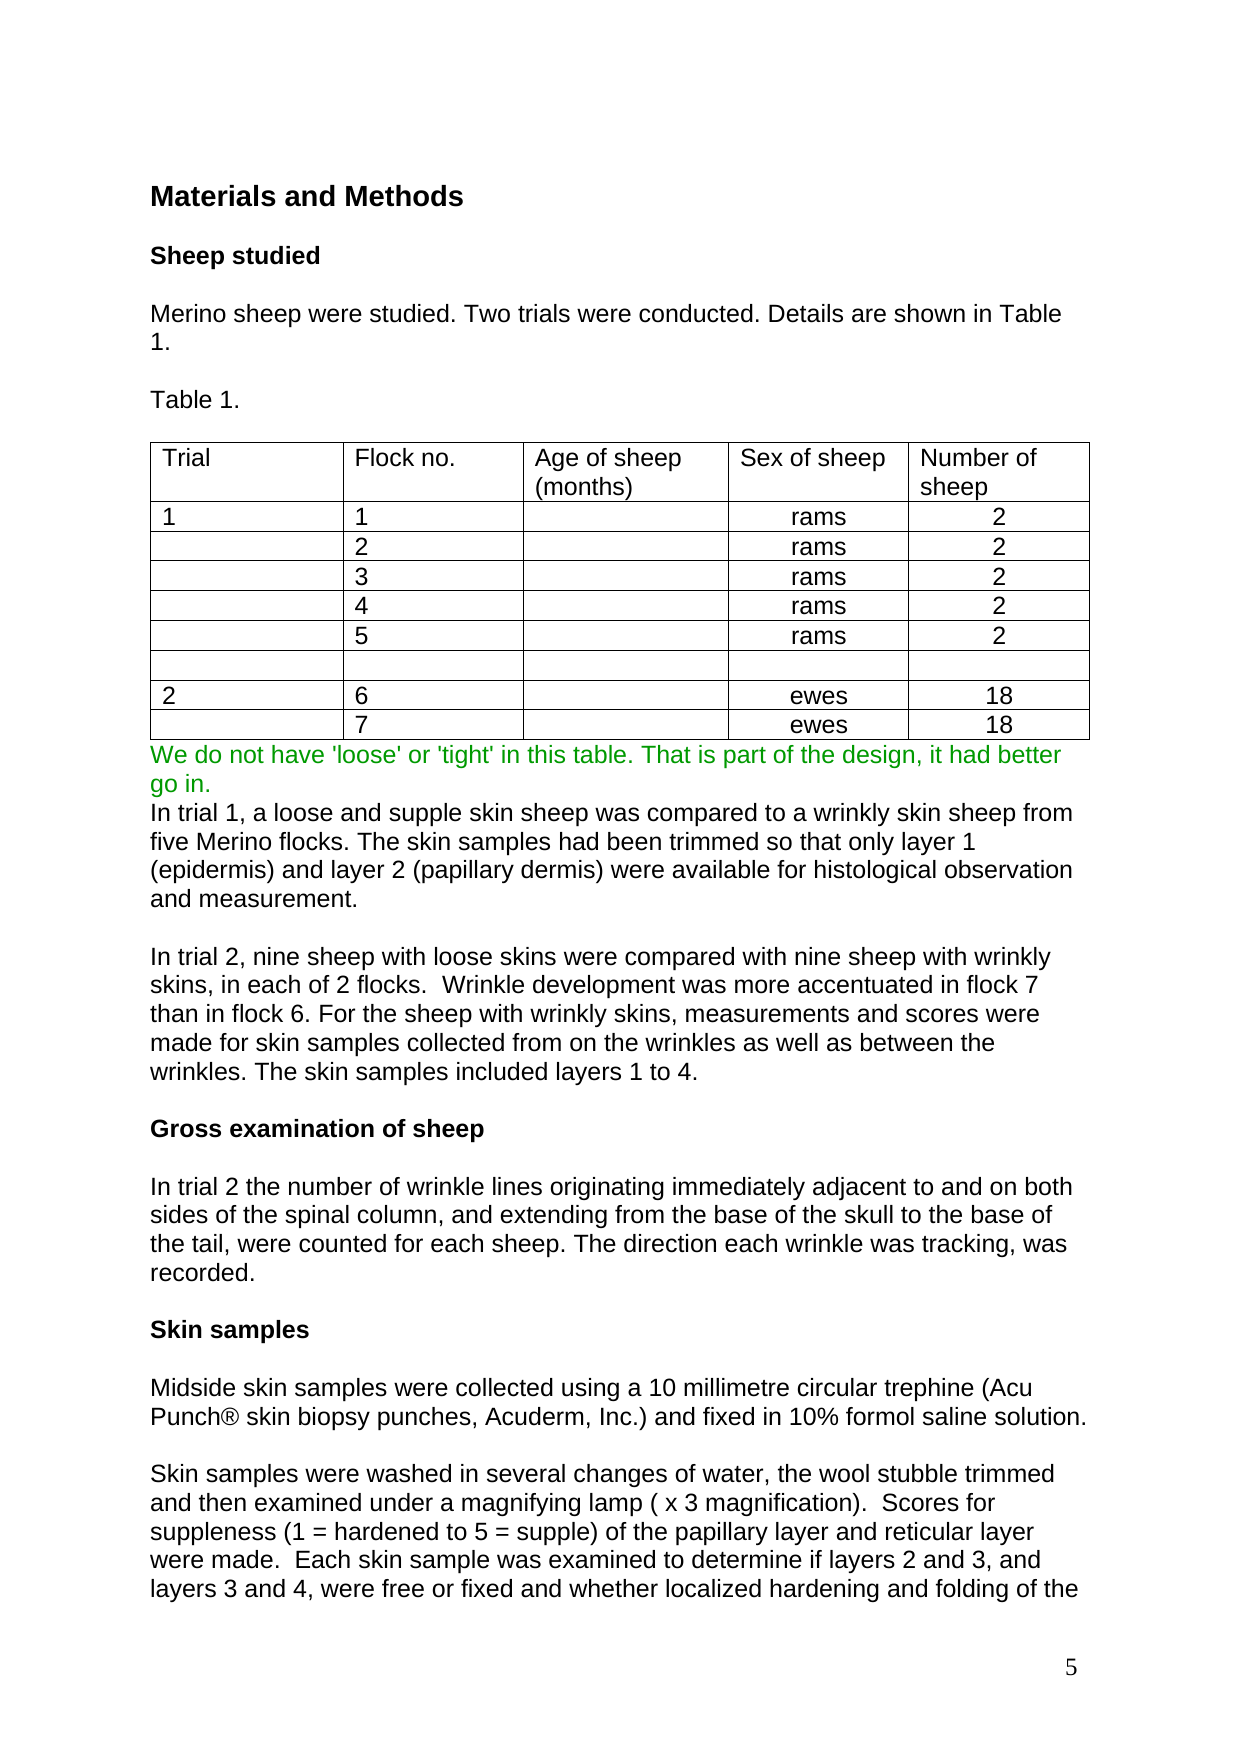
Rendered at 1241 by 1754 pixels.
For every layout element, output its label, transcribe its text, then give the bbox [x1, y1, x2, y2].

text Merino sheep were studied. Two trials were conducted. Details are shown in Table 1. [150, 298, 1090, 356]
table_cell 2 [909, 591, 1089, 620]
table_cell [524, 621, 728, 650]
table_cell 1 [344, 502, 523, 531]
table_cell [151, 621, 343, 650]
table_cell ewes [729, 710, 908, 739]
text Skin samples [150, 1315, 1090, 1344]
table_cell 3 [344, 561, 523, 590]
table_cell 2 [909, 532, 1089, 560]
table_cell [524, 532, 728, 560]
text In trial 2, nine sheep with loose skins were compared with nine sheep with wrinkly skins, in each of 2 flocks. Wrinkle development was more accentuated in flock 7 than in flock 6. For the sheep with wrinkly skins, measurements and scores were made for skin samples collected from on the wrinkles as well as between the wrinkles. The skin samples included layers 1 to 4. [150, 941, 1090, 1085]
table_cell rams [729, 532, 908, 560]
table_cell rams [729, 502, 908, 531]
table_cell 2 [344, 532, 523, 560]
table_cell ewes [729, 681, 908, 709]
table_cell 18 [909, 710, 1089, 739]
table_cell 4 [344, 591, 523, 620]
table_header Trial [151, 443, 343, 501]
table_cell 5 [344, 621, 523, 650]
table_cell [524, 561, 728, 590]
text Materials and Methods [150, 179, 1090, 212]
table_cell [151, 651, 343, 679]
table_header Age of sheep (months) [524, 443, 728, 501]
table_cell [524, 710, 728, 739]
table_cell rams [729, 591, 908, 620]
table_cell [524, 502, 728, 531]
table_cell [151, 710, 343, 739]
table_cell 2 [151, 681, 343, 709]
text We do not have 'loose' or 'tight' in this table. That is part of the design, it had better go in. [150, 740, 1090, 798]
table_cell [151, 561, 343, 590]
text In trial 1, a loose and supple skin sheep was compared to a wrinkly skin sheep from five Merino flocks. The skin samples had been trimmed so that only layer 1 (epidermis) and layer 2 (papillary dermis) were available for histological observation and measurement. [150, 798, 1090, 913]
table_cell [524, 591, 728, 620]
table_cell [524, 681, 728, 709]
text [150, 1459, 1090, 1603]
table_cell rams [729, 561, 908, 590]
table_cell [344, 651, 523, 679]
text Midside skin samples were collected using a 10 millimetre circular trephine (Acu Punch® skin biopsy punches, Acuderm, Inc.) and fixed in 10% formol saline solution. [150, 1373, 1090, 1430]
table_cell 18 [909, 681, 1089, 709]
table_cell [729, 651, 908, 679]
table_cell 7 [344, 710, 523, 739]
text Sheep studied [150, 241, 1090, 270]
table_cell [909, 651, 1089, 679]
table_cell [151, 532, 343, 560]
text In trial 2 the number of wrinkle lines originating immediately adjacent to and on both sides of the spinal column, and extending from the base of the skull to the base of the tail, were counted for each sheep. The direction each wrinkle was tracking, was recorded. [150, 1171, 1090, 1286]
table_header Number of sheep [909, 443, 1089, 501]
table_cell 2 [909, 561, 1089, 590]
table_cell 2 [909, 621, 1089, 650]
table_cell rams [729, 621, 908, 650]
table_header Sex of sheep [729, 443, 908, 501]
table_cell 6 [344, 681, 523, 709]
table_cell 1 [151, 502, 343, 531]
table_cell 2 [909, 502, 1089, 531]
text Table 1. [150, 385, 1090, 413]
text Gross examination of sheep [150, 1114, 1090, 1143]
table_cell [524, 651, 728, 679]
table_header Flock no. [344, 443, 523, 501]
table_cell [151, 591, 343, 620]
